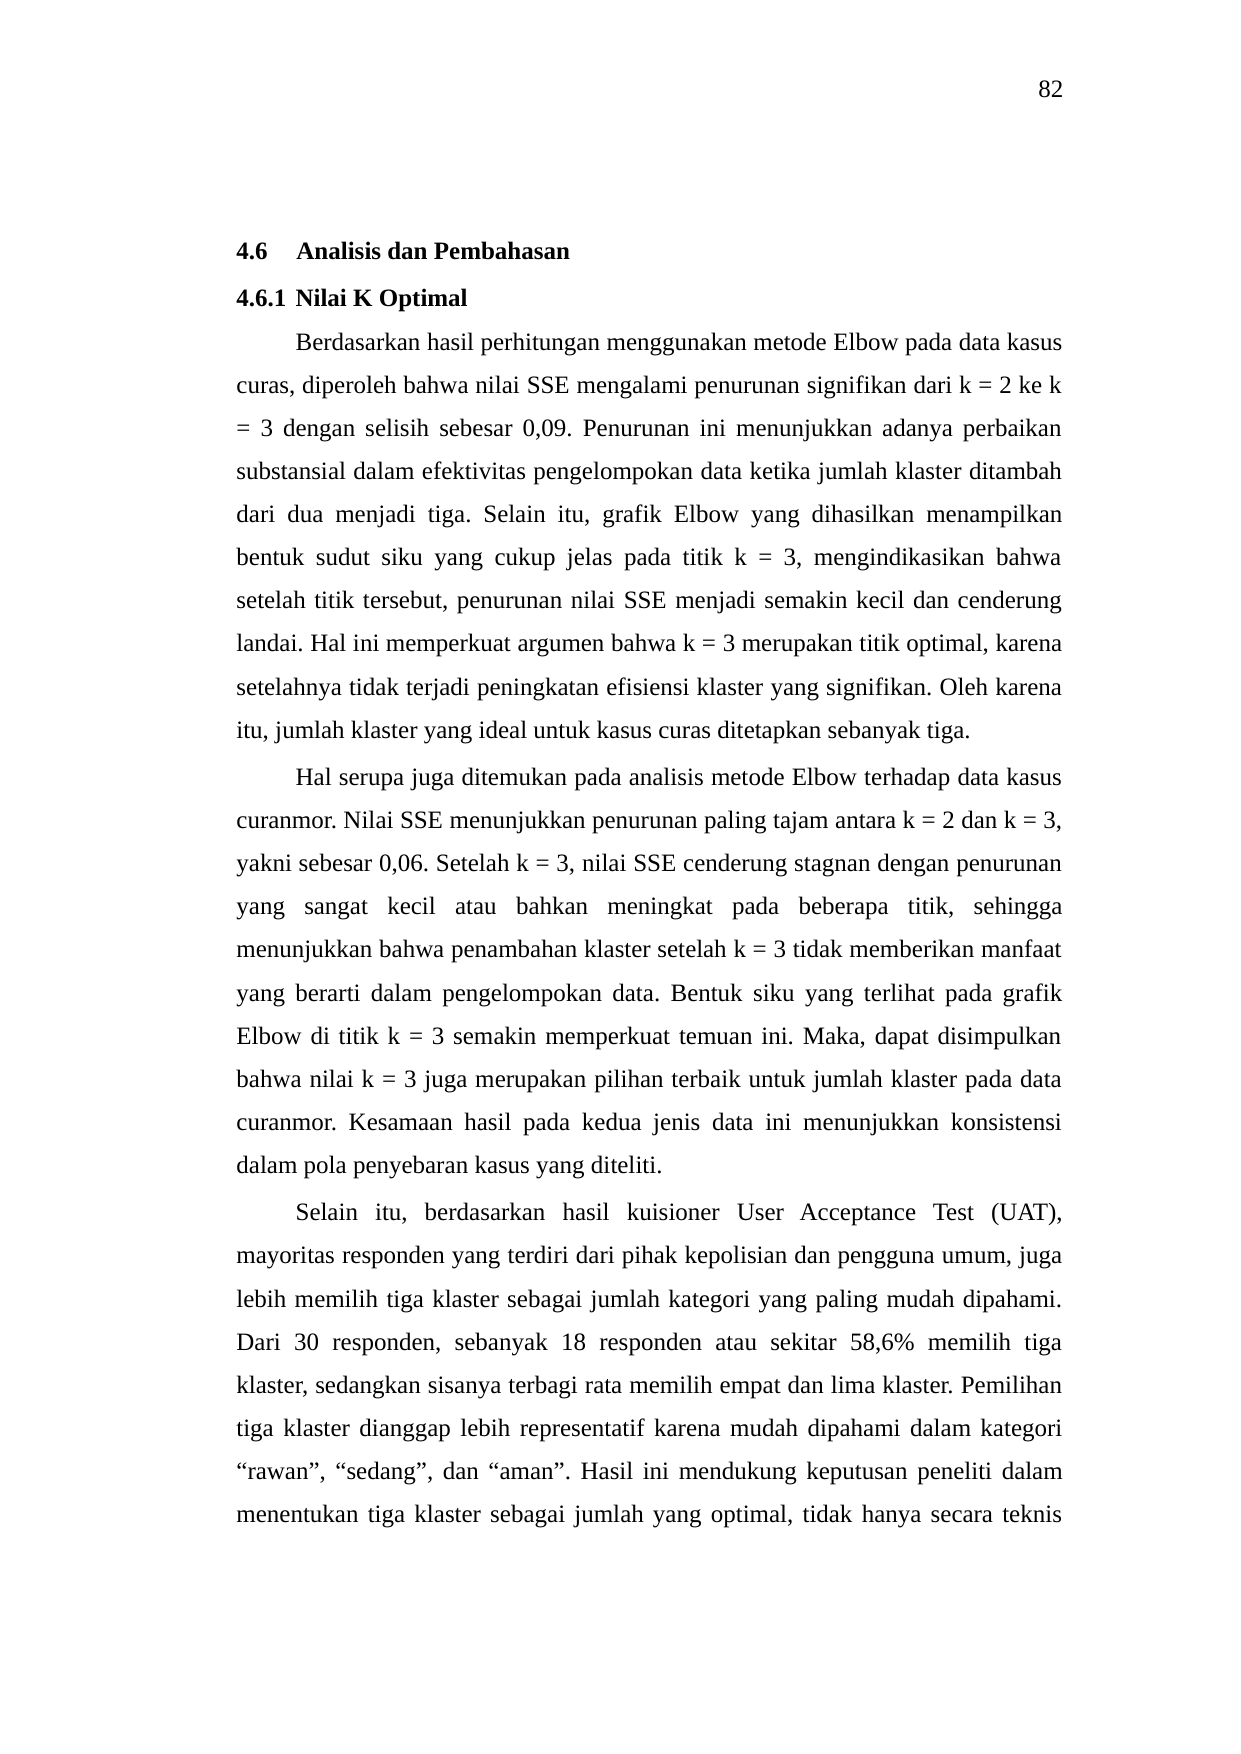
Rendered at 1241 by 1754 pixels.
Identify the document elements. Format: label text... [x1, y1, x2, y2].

text Berdasarkan hasil perhitungan menggunakan metode Elbow pada data kasus curas, diperoleh bahwa nilai SSE mengalami penurunan signifikan dari k = 2 ke k = 3 dengan selisih sebesar 0,09. Penurunan ini menunjukkan adanya perbaikan substansial dalam efektivitas pengelompokan data ketika jumlah klaster ditambah dari dua menjadi tiga. Selain itu, grafik Elbow yang dihasilkan menampilkan bentuk sudut siku yang cukup jelas pada titik k = 3, mengindikasikan bahwa setelah titik tersebut, penurunan nilai SSE menjadi semakin kecil dan cenderung landai. Hal ini memperkuat argumen bahwa k = 3 merupakan titik optimal, karena setelahnya tidak terjadi peningkatan efisiensi klaster yang signifikan. Oleh karena itu, jumlah klaster yang ideal untuk kasus curas ditetapkan sebanyak tiga. [236, 327, 1063, 743]
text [236, 1197, 1063, 1528]
subtitle Analisis dan Pembahasan [236, 236, 1063, 265]
text Hal serupa juga ditemukan pada analisis metode Elbow terhadap data kasus curanmor. Nilai SSE menunjukkan penurunan paling tajam antara k = 2 dan k = 3, yakni sebesar 0,06. Setelah k = 3, nilai SSE cenderung stagnan dengan penurunan yang sangat kecil atau bahkan meningkat pada beberapa titik, sehingga menunjukkan bahwa penambahan klaster setelah k = 3 tidak memberikan manfaat yang berarti dalam pengelompokan data. Bentuk siku yang terlihat pada grafik Elbow di titik k = 3 semakin memperkuat temuan ini. Maka, dapat disimpulkan bahwa nilai k = 3 juga merupakan pilihan terbaik untuk jumlah klaster pada data curanmor. Kesamaan hasil pada kedua jenis data ini menunjukkan konsistensi dalam pola penyebaran kasus yang diteliti. [236, 762, 1063, 1179]
subtitle Nilai K Optimal [236, 283, 1063, 312]
